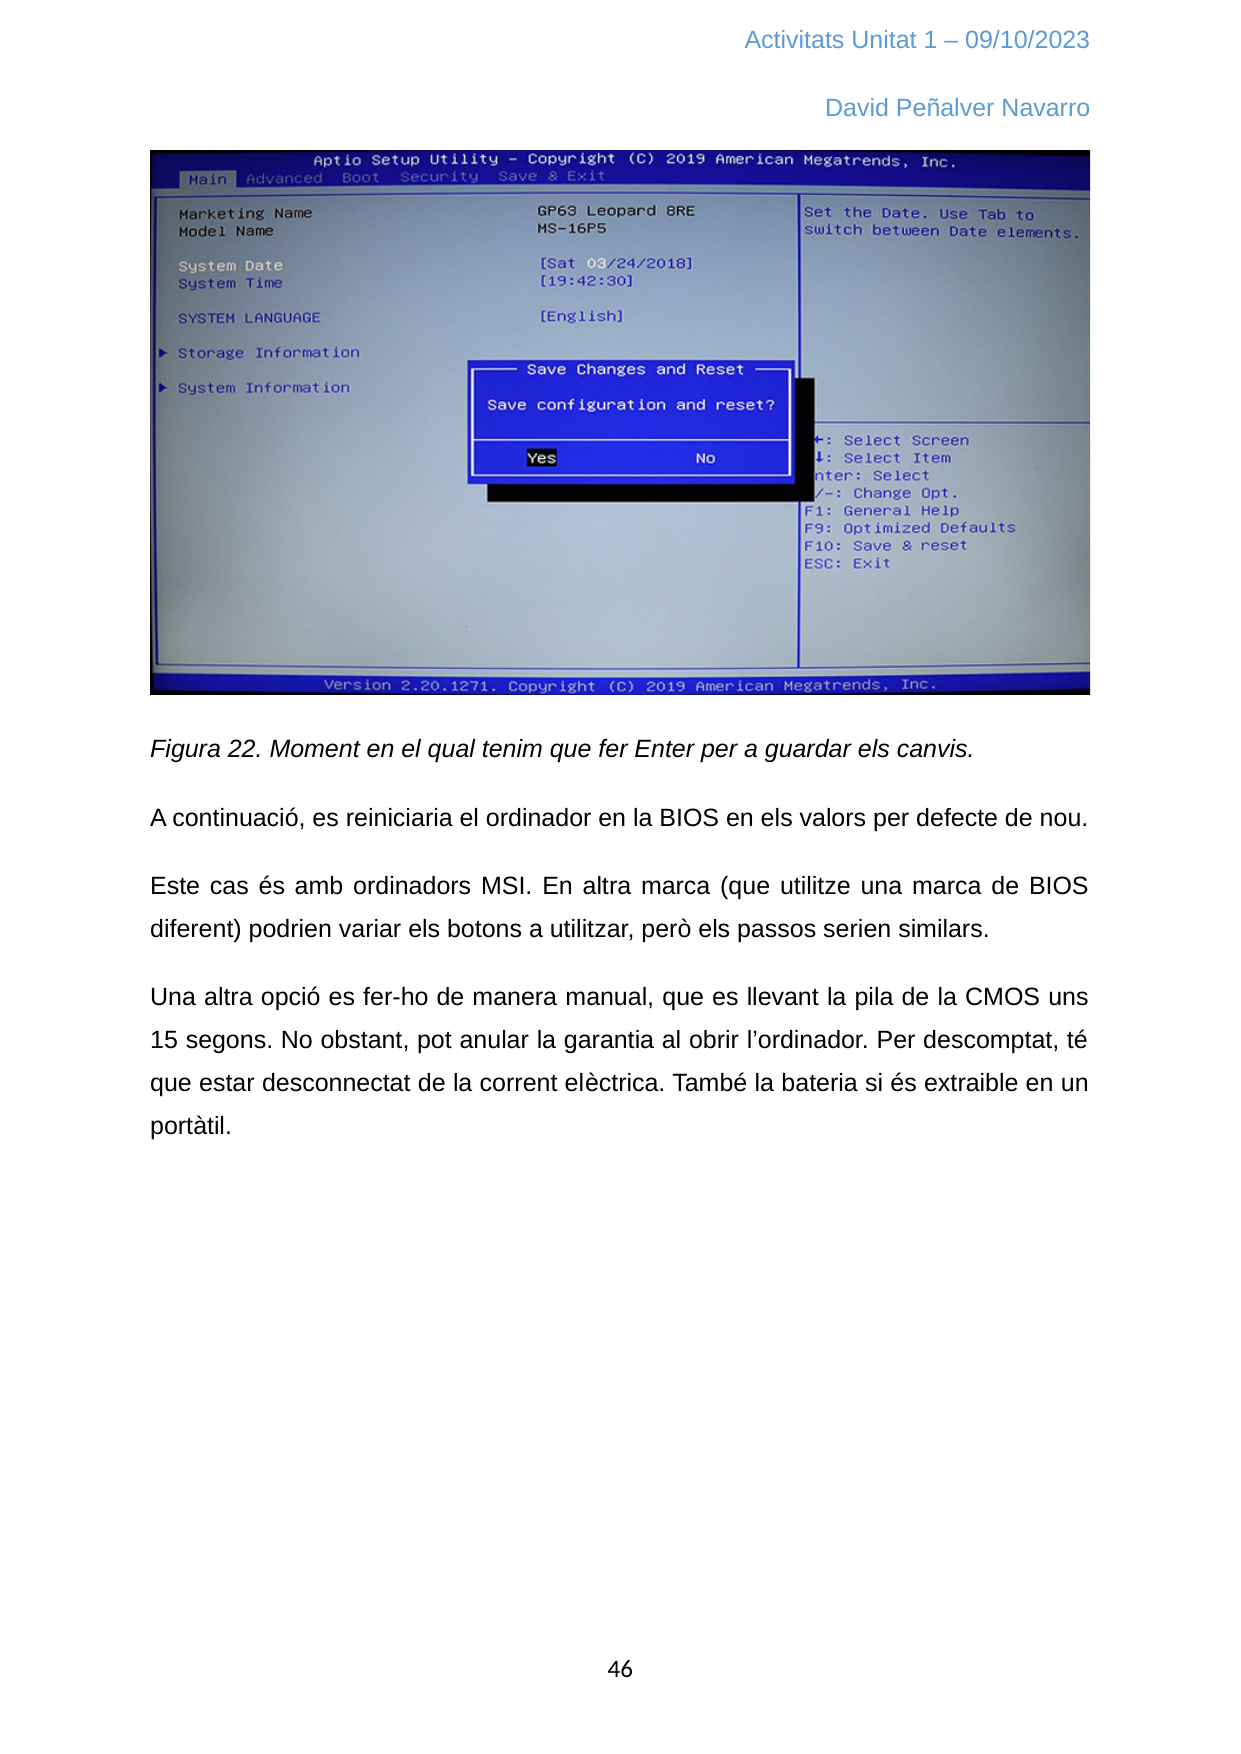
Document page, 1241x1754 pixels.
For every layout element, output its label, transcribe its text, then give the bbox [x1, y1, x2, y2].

picture [150, 150, 1091, 695]
text Una altra opció es fer-ho de manera manual, que es llevant la pila de la CMOS uns 15 segons. No obstant, pot anular la garantia al obrir l’ordinador. Per descomptat, té que estar desconnectat de la corrent elèctrica. També la bateria si és extraible en un portàtil. [150, 982, 1090, 1140]
text Figura 22. Moment en el qual tenim que fer Enter per a guardar els canvis. [150, 734, 1090, 763]
text A continuació, es reiniciaria el ordinador en la BIOS en els valors per defecte de nou. [150, 803, 1090, 831]
text Este cas és amb ordinadors MSI. En altra marca (que utilitze una marca de BIOS diferent) podrien variar els botons a utilitzar, però els passos serien similars. [150, 871, 1090, 943]
